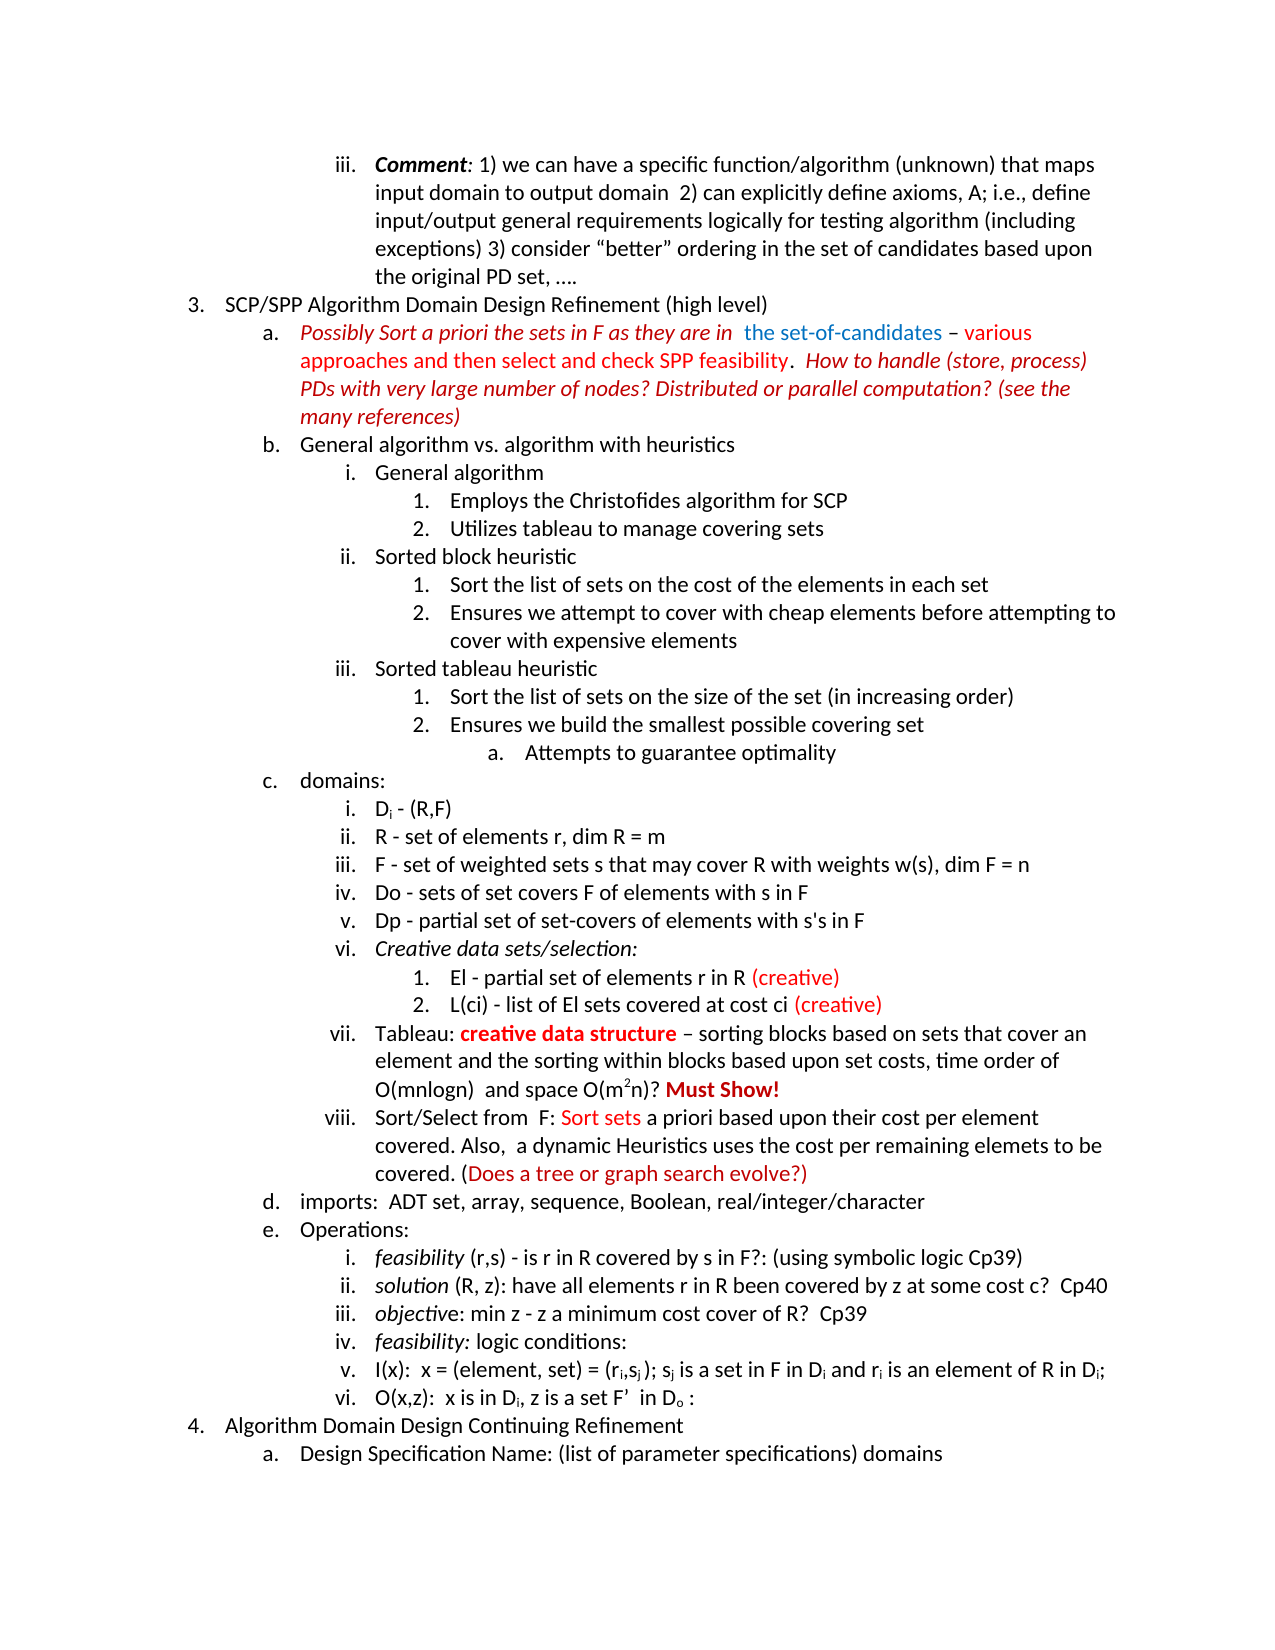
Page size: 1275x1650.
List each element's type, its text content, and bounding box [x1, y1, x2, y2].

list Sorted block heuristic [356, 542, 1125, 570]
list Tableau: creative data structure – sorting blocks based on sets that cover an element and the sorting within blocks based upon set costs, time order of O(mnlogn) and space O(m2n)? Must Show! [356, 1019, 1125, 1103]
list objective: min z - z a minimum cost cover of R? Cp39 [356, 1299, 1125, 1327]
list Di - (R,F) [356, 794, 1125, 822]
list Sort the list of sets on the cost of the elements in each set [412, 570, 1125, 598]
list domains: [262, 766, 1125, 794]
list Do - sets of set covers F of elements with s in F [356, 878, 1125, 907]
list O(x,z): x is in Di, z is a set F’ in Do : [356, 1383, 1125, 1411]
list imports: ADT set, array, sequence, Boolean, real/integer/character [262, 1187, 1125, 1215]
list General algorithm [356, 458, 1125, 486]
list Comment: 1) we can have a speciﬁc function/algorithm (unknown) that maps input domain to output domain 2) can explicitly deﬁne axioms, A; i.e., deﬁne input/output general requirements logically for testing algorithm (including exceptions) 3) consider “better” ordering in the set of candidates based upon the original PD set, …. [356, 150, 1125, 290]
list Design Speciﬁcation Name: (list of parameter speciﬁcations) domains [262, 1439, 1125, 1467]
list Creative data sets/selection: [356, 934, 1125, 963]
list Sort/Select from F: Sort sets a priori based upon their cost per element covered. Also, a dynamic Heuristics uses the cost per remaining elemets to be covered. (Does a tree or graph search evolve?) [356, 1103, 1125, 1187]
list solution (R, z): have all elements r in R been covered by z at some cost c? Cp40 [356, 1271, 1125, 1299]
list L(ci) - list of El sets covered at cost ci (creative) [412, 991, 1125, 1019]
list El - partial set of elements r in R (creative) [412, 963, 1125, 991]
list Possibly Sort a priori the sets in F as they are in the set-of-candidates – various approaches and then select and check SPP feasibility. How to handle (store, process) PDs with very large number of nodes? Distributed or parallel computation? (see the many references) [262, 318, 1125, 430]
list Sort the list of sets on the size of the set (in increasing order) [412, 682, 1125, 710]
list Utilizes tableau to manage covering sets [412, 514, 1125, 542]
list Ensures we attempt to cover with cheap elements before attempting to cover with expensive elements [412, 598, 1125, 654]
list SCP/SPP Algorithm Domain Design Refinement (high level) [187, 290, 1125, 318]
list Operations: [262, 1215, 1125, 1243]
list I(x): x = (element, set) = (ri,sj ); sj is a set in F in Di and ri is an element of R in Di; [356, 1355, 1125, 1383]
list Employs the Christofides algorithm for SCP [412, 486, 1125, 514]
list feasibility (r,s) - is r in R covered by s in F?: (using symbolic logic Cp39) [356, 1243, 1125, 1271]
list Sorted tableau heuristic [356, 654, 1125, 682]
list R - set of elements r, dim R = m [356, 822, 1125, 851]
list Attempts to guarantee optimality [487, 738, 1125, 766]
list Dp - partial set of set-covers of elements with s's in F [356, 907, 1125, 934]
list F - set of weighted sets s that may cover R with weights w(s), dim F = n [356, 851, 1125, 878]
list feasibility: logic conditions: [356, 1327, 1125, 1355]
list Algorithm Domain Design Continuing Refinement [187, 1411, 1125, 1439]
list Ensures we build the smallest possible covering set [412, 710, 1125, 738]
list General algorithm vs. algorithm with heuristics [262, 430, 1125, 458]
